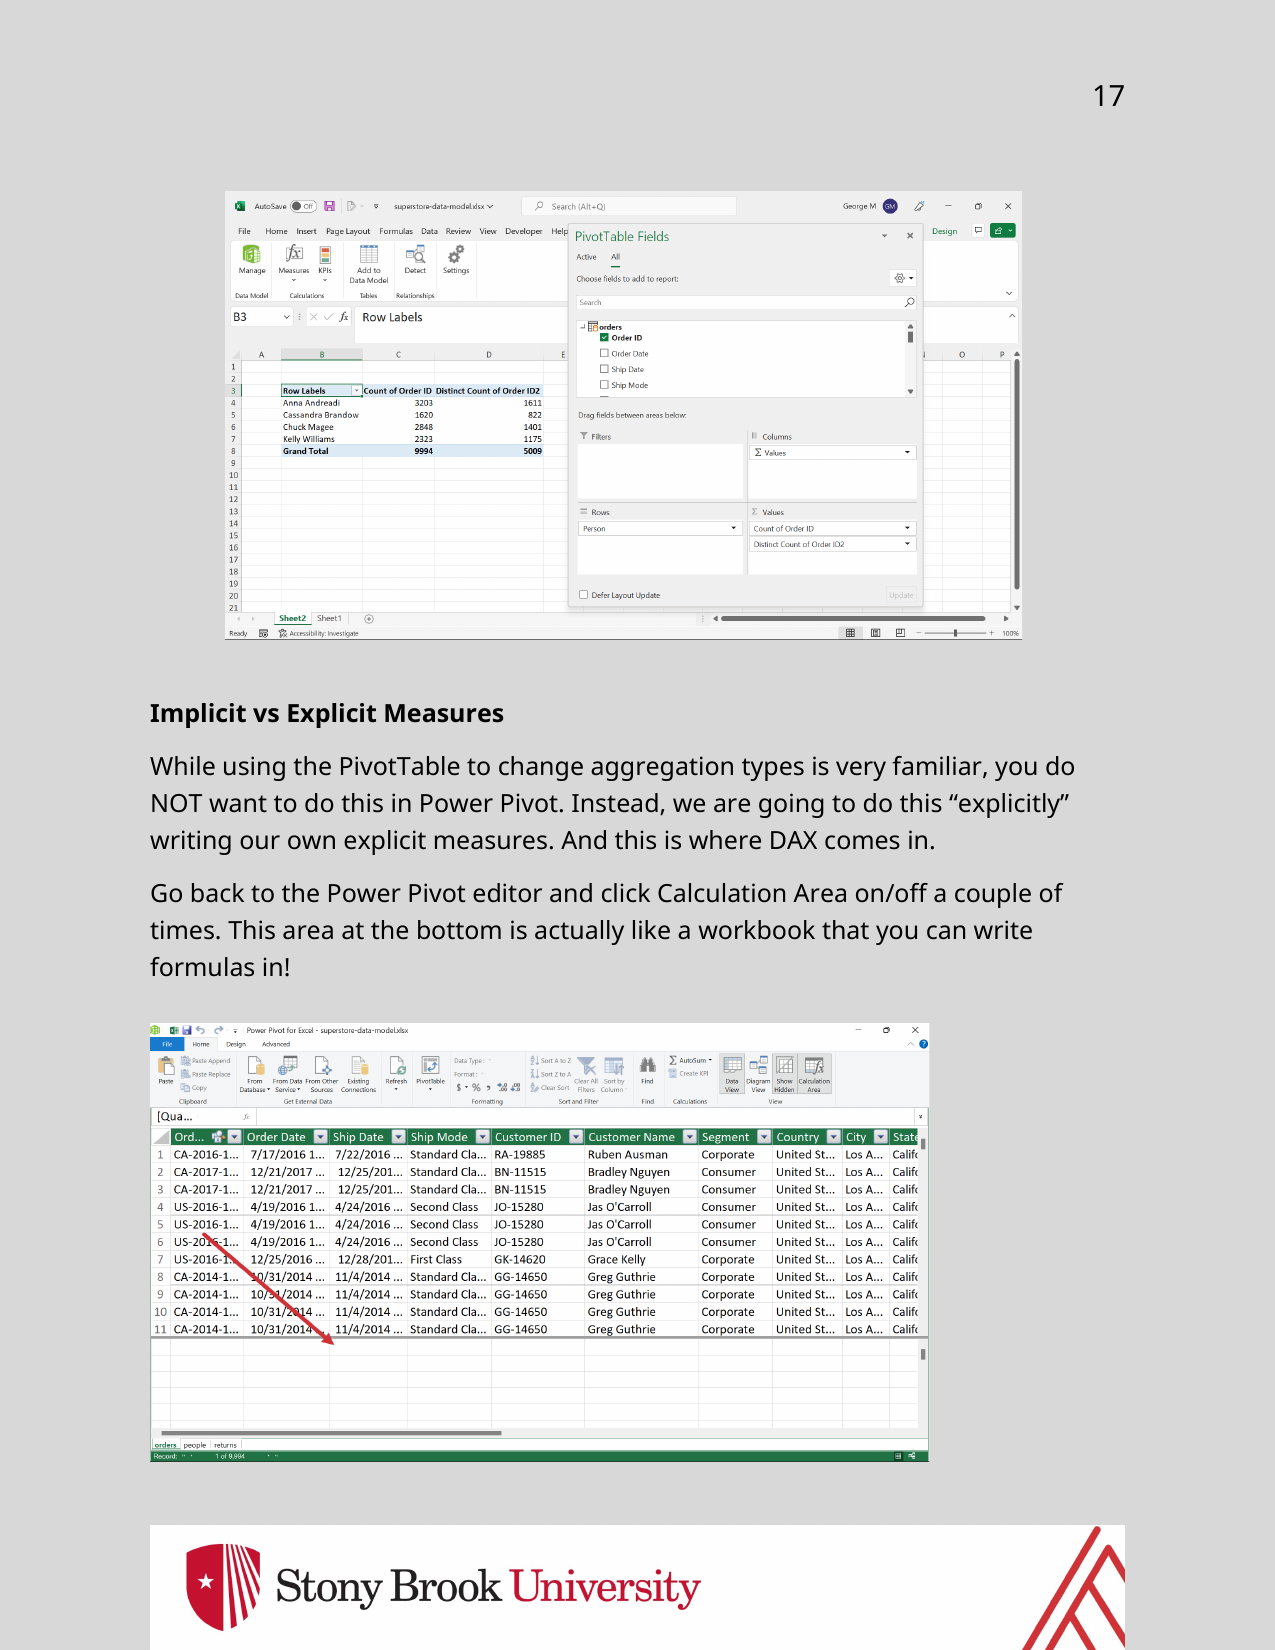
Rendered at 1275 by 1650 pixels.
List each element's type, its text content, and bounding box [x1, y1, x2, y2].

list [187, 154, 1125, 639]
text Implicit vs Explicit Measures [150, 696, 1125, 730]
picture [150, 1023, 930, 1462]
text While using the PivotTable to change aggregation types is very familiar, you do NOT want to do this in Power Pivot. Instead, we are going to do this “explicitly” writing our own explicit measures. And this is where DAX comes in. [150, 749, 1125, 857]
picture [150, 1525, 1125, 1650]
picture [225, 191, 1023, 640]
